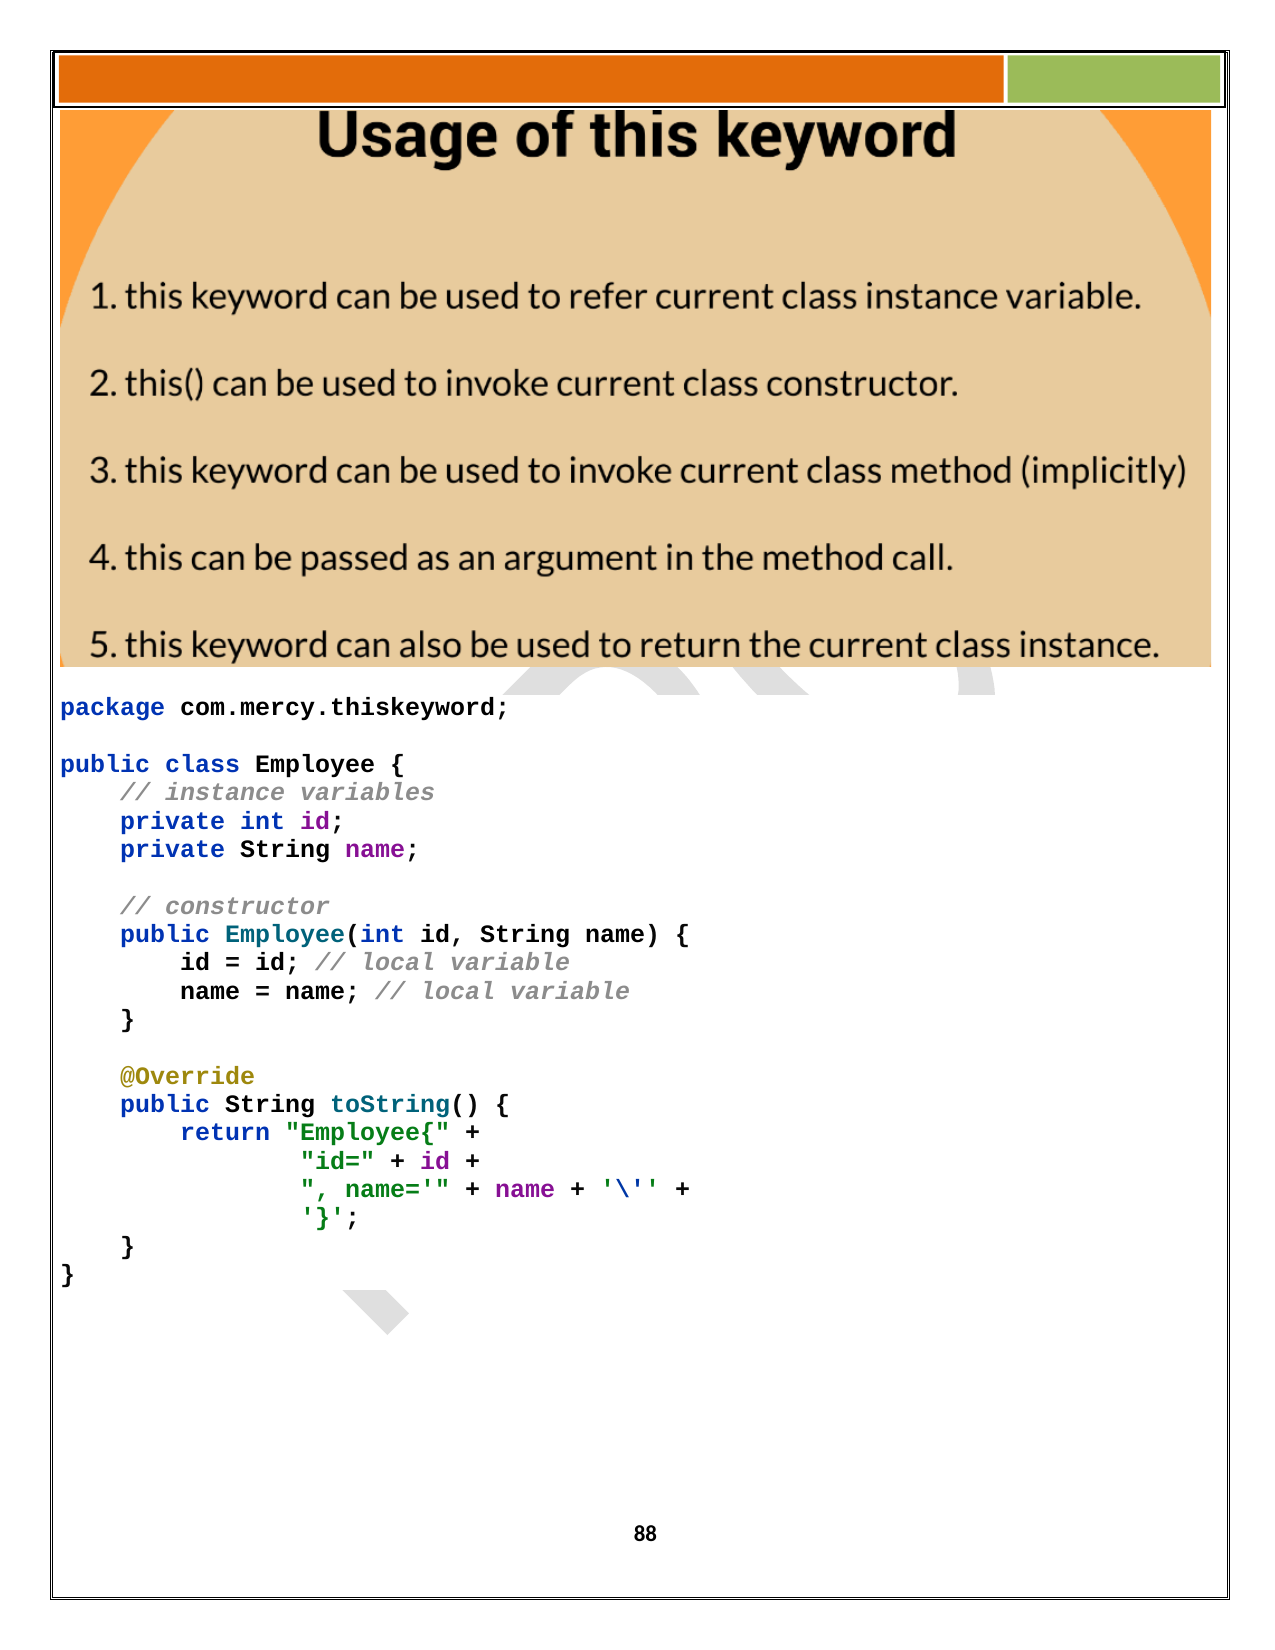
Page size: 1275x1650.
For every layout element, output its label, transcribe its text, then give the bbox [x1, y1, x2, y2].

picture [60, 110, 1212, 667]
text package com.mercy.thiskeyword; public class Employee { // instance variables private int id; private String name; // constructor public Employee(int id, String name) { id = id; // local variable name = name; // local variable } @Override public String toString() { return "Employee{" + "id=" + id + ", name='" + name + '\'' + '}'; } } [60, 695, 1227, 1290]
